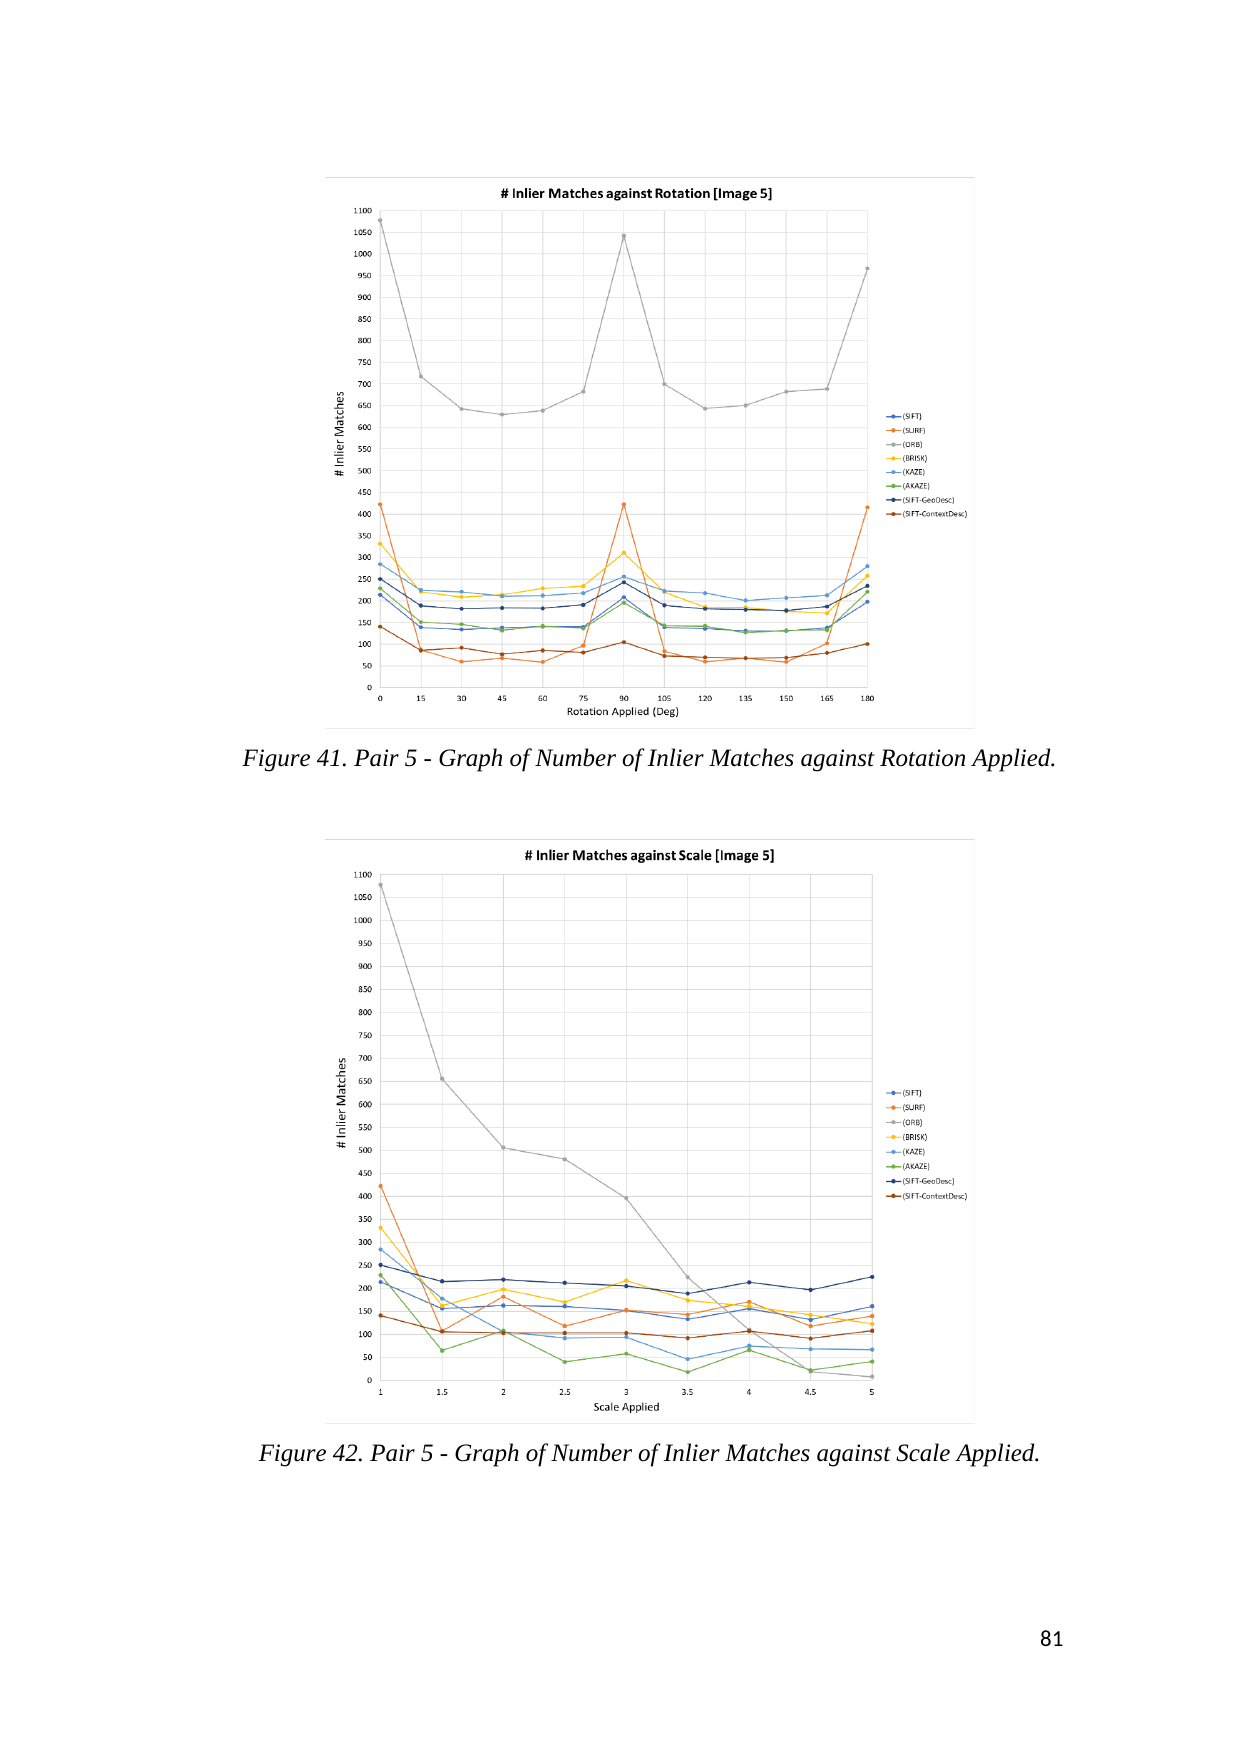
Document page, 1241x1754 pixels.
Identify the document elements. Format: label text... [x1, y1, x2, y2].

text Figure 41. Pair 5 - Graph of Number of Inlier Matches against Rotation Applied. [236, 743, 1063, 772]
picture [325, 839, 975, 1424]
picture [325, 177, 975, 729]
text Figure 42. Pair 5 - Graph of Number of Inlier Matches against Scale Applied. [236, 1438, 1063, 1466]
